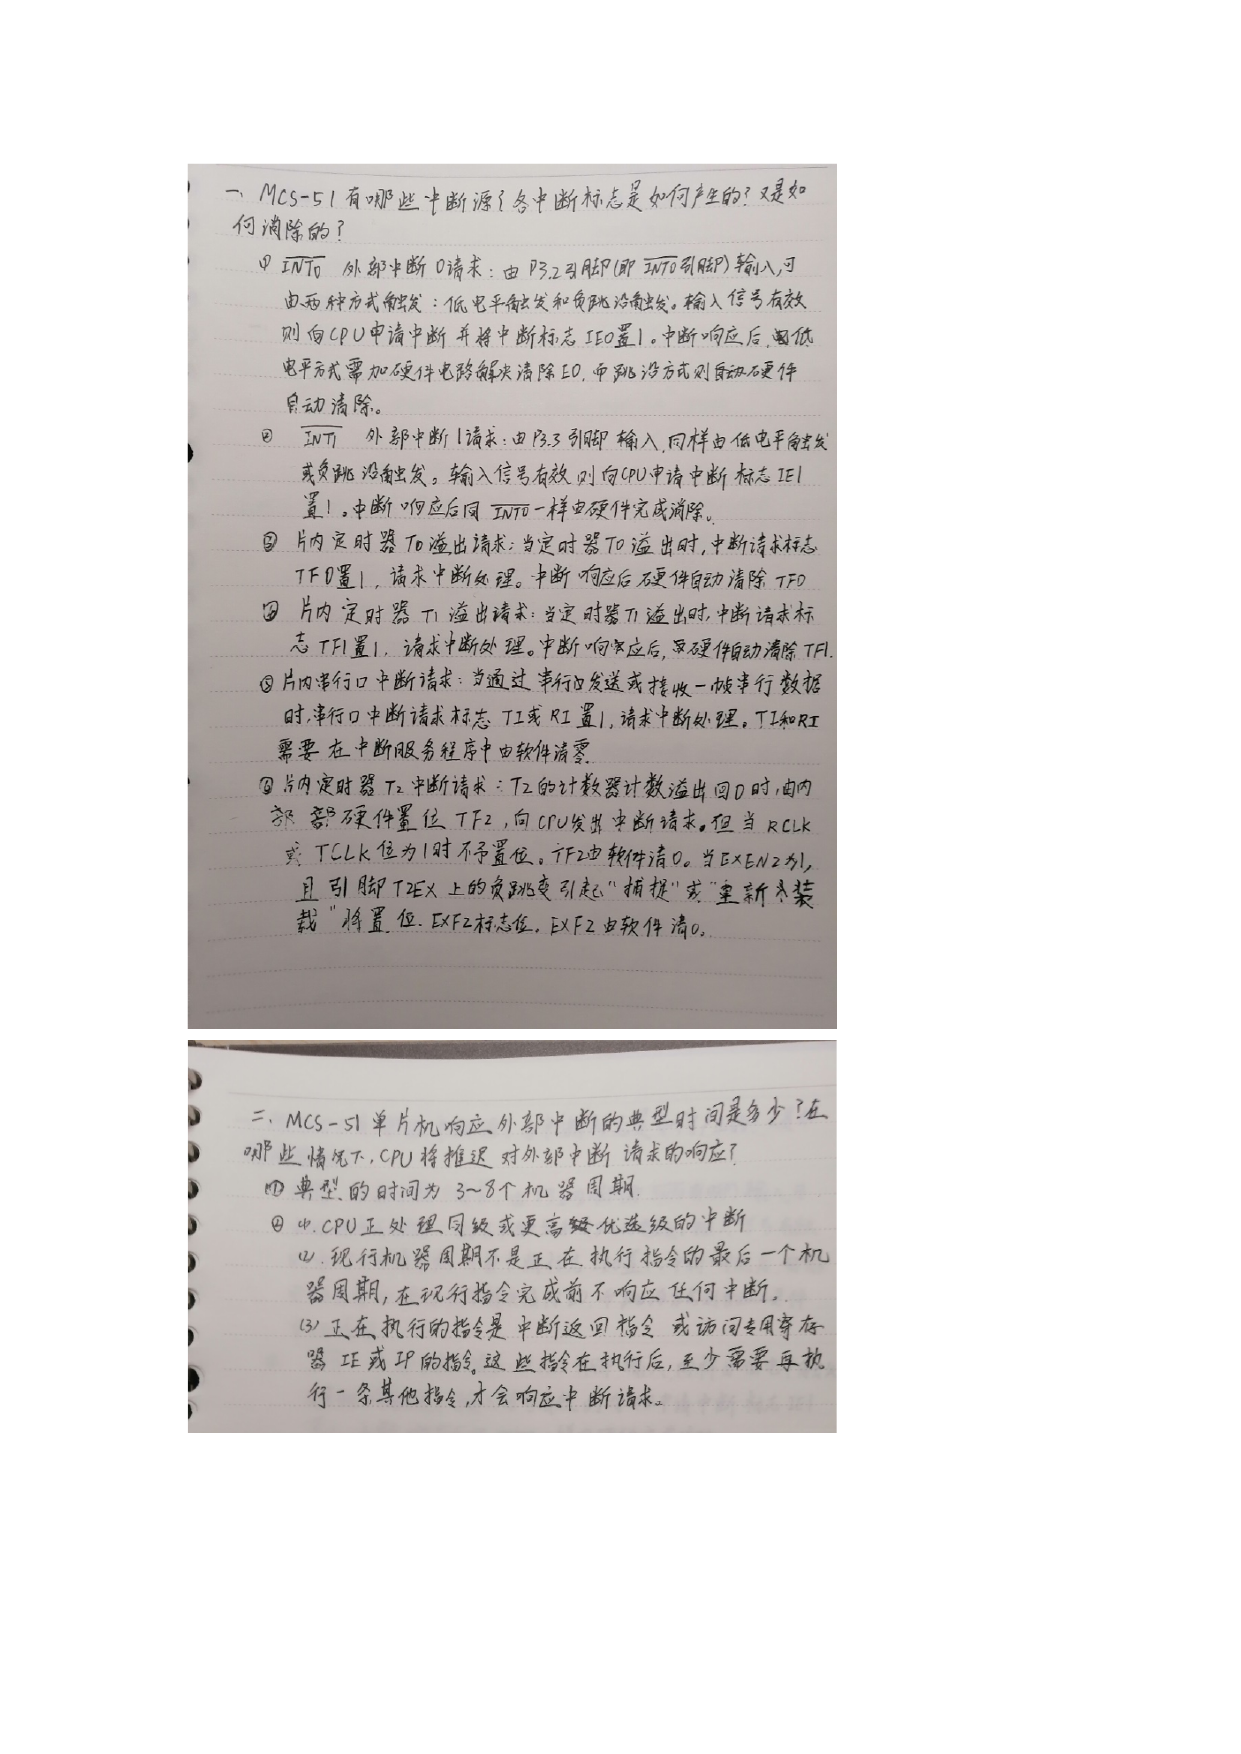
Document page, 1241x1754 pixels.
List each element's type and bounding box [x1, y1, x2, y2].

picture [188, 165, 837, 1028]
picture [188, 1041, 837, 1433]
